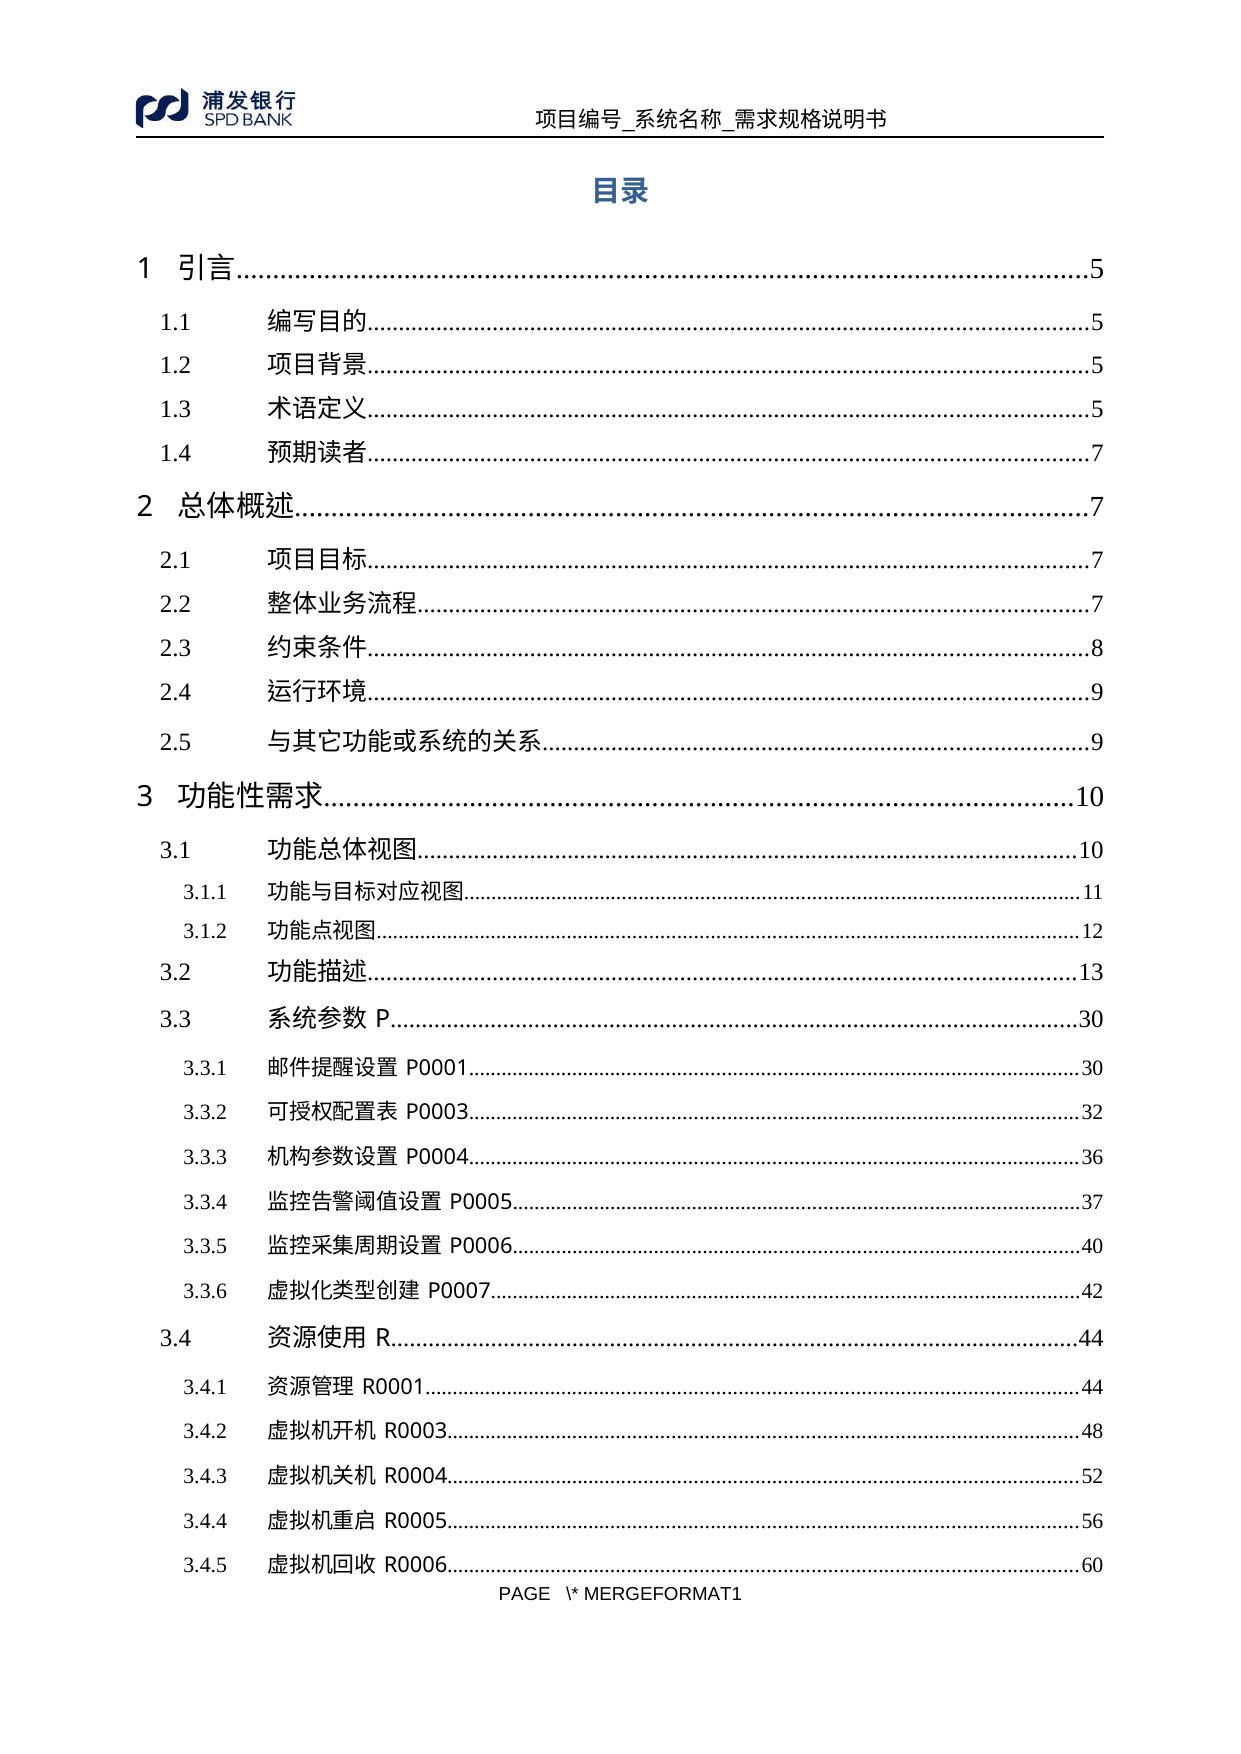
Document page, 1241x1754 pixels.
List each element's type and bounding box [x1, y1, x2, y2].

picture [135, 88, 296, 128]
